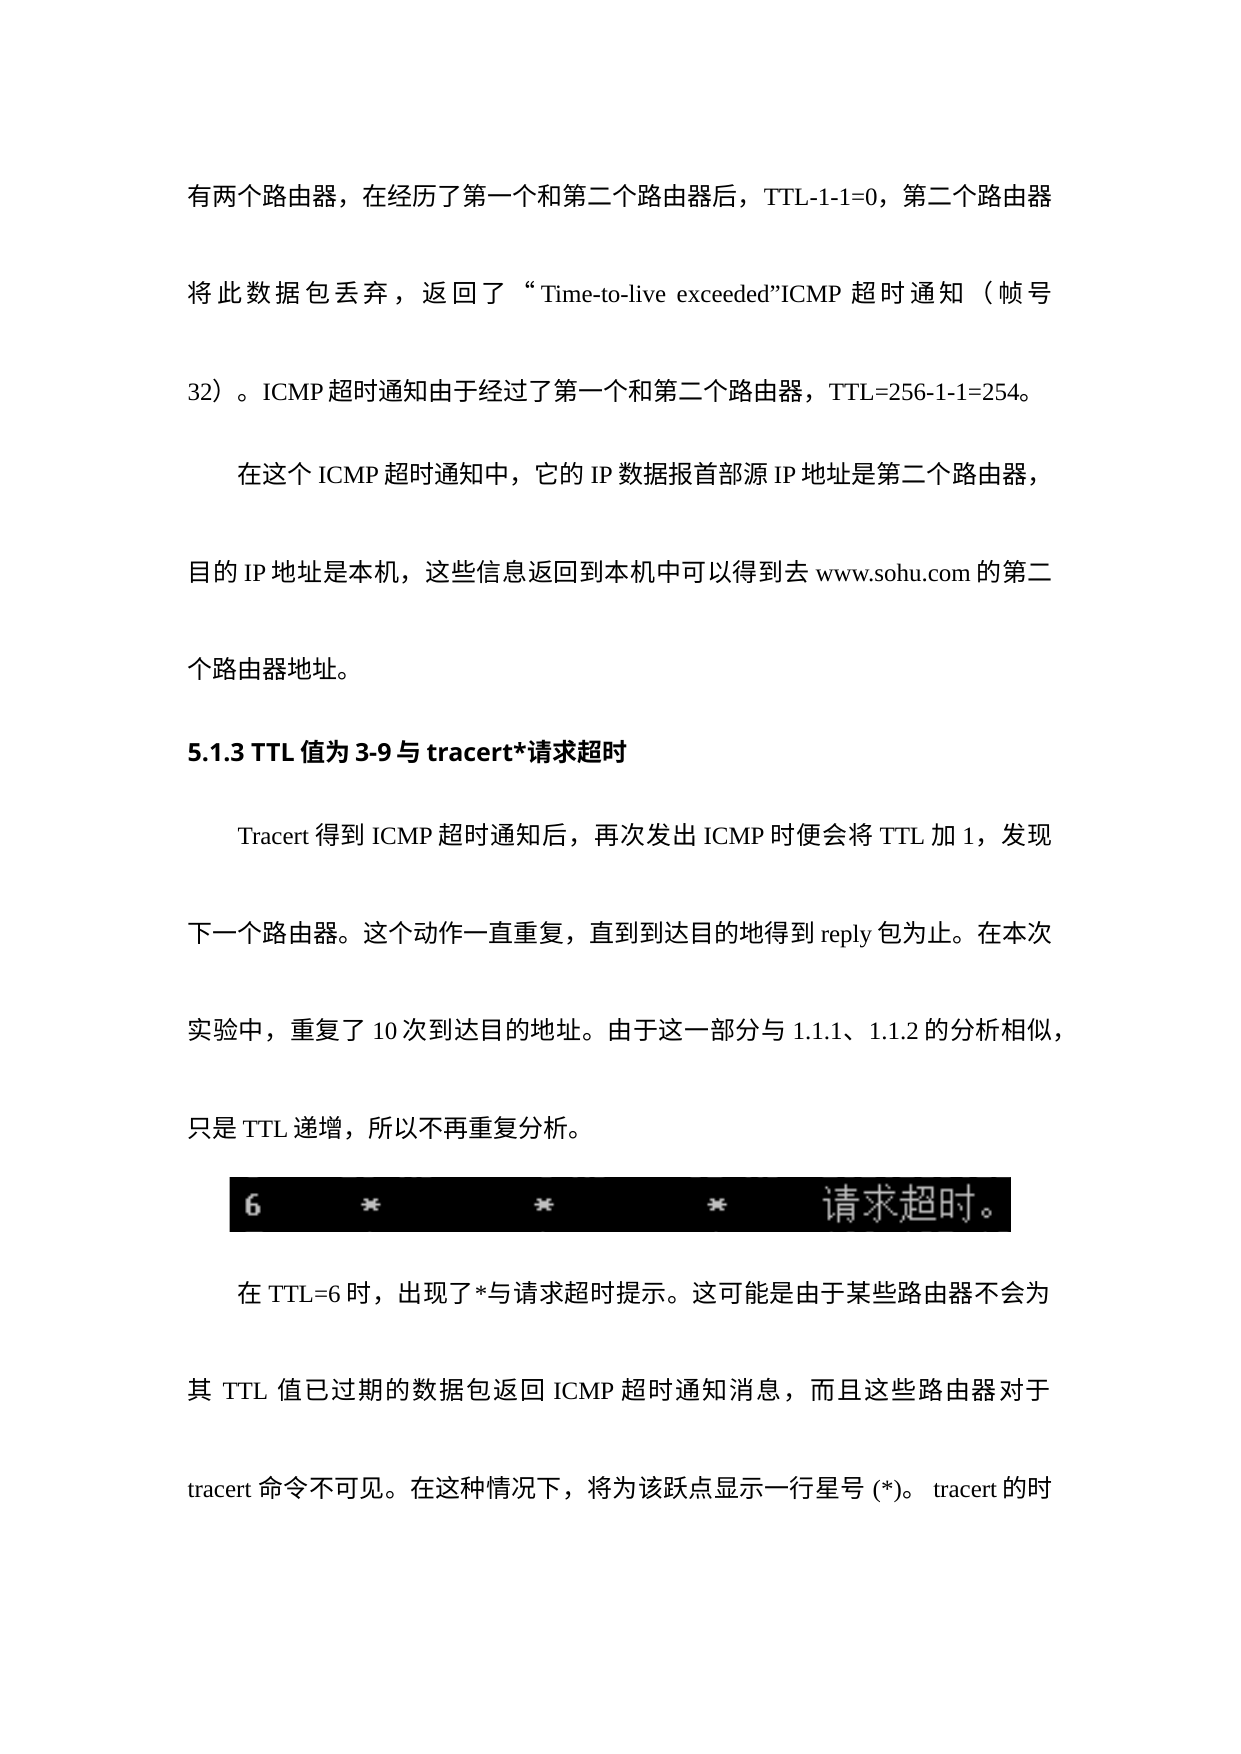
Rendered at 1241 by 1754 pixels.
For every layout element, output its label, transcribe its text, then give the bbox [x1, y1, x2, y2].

text 在这个ICMP超时通知中，它的IP数据报首部源IP地址是第二个路由器，目的IP地址是本机，这些信息返回到本机中可以得到去www.sohu.com的第二个路由器地址。 [187, 440, 1053, 700]
text 5.1.3 TTL值为3-9与tracert*请求超时 [187, 718, 1053, 783]
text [187, 162, 1053, 422]
picture [229, 1177, 1011, 1232]
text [187, 1259, 1053, 1519]
text Tracert得到ICMP超时通知后，再次发出ICMP时便会将TTL加1，发现下一个路由器。这个动作一直重复，直到到达目的地得到reply包为止。在本次实验中，重复了10次到达目的地址。由于这一部分与1.1.1、1.1.2的分析相似，只是TTL递增，所以不再重复分析。 [187, 801, 1053, 1159]
